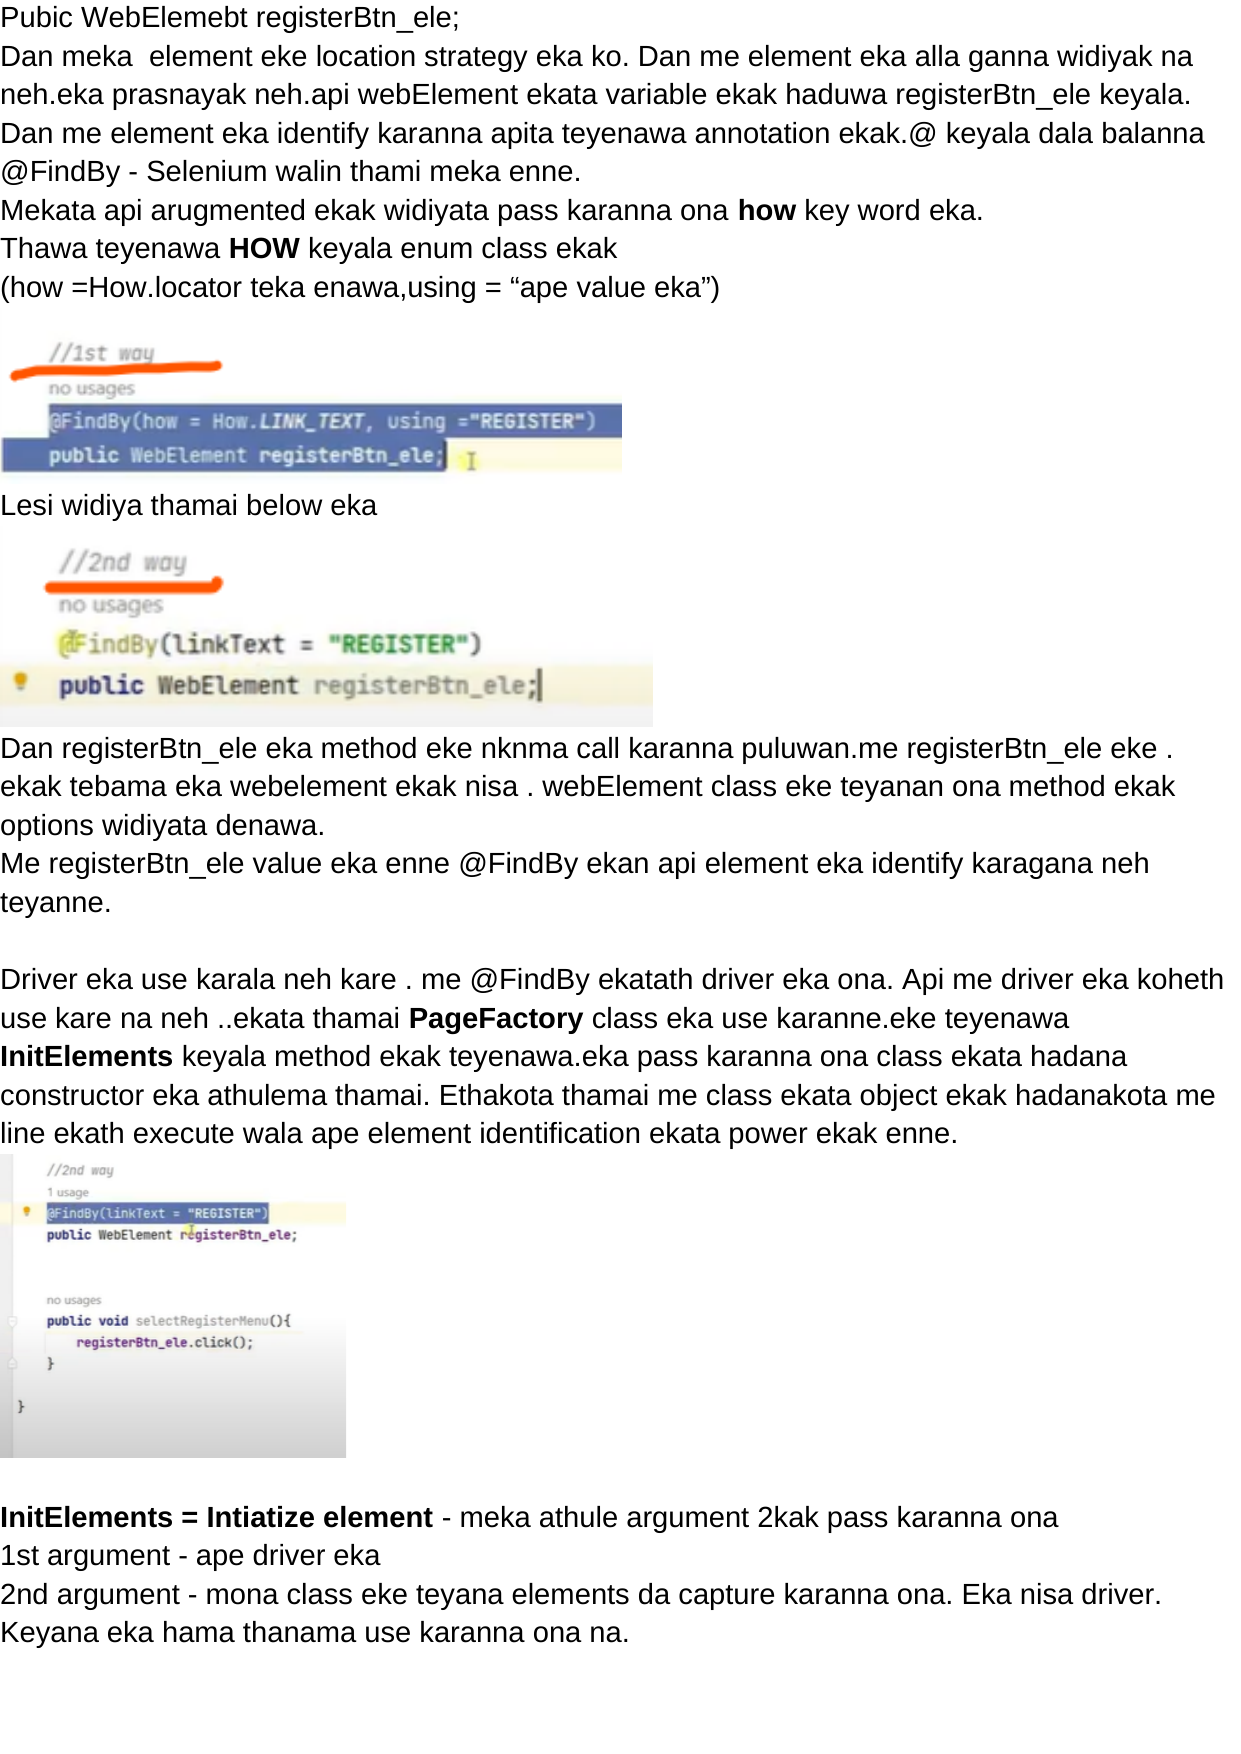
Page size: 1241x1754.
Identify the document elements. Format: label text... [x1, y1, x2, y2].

text Thawa teyenawa HOW keyala enum class ekak [0, 231, 1240, 265]
text Lesi widiya thamai below eka [0, 488, 1240, 521]
text Dan meka element eke location strategy eka ko. Dan me element eka alla ganna widiyak na neh.eka prasnayak neh.api webElement ekata variable ekak haduwa registerBtn_ele keyala. Dan me element eka identify karanna apita teyenawa annotation ekak.@ keyala dala balanna [0, 38, 1240, 149]
picture [0, 1154, 347, 1458]
text Me registerBtn_ele value eka enne @FindBy ekan api element eka identify karagana neh teyanne. [0, 846, 1240, 918]
text 2nd argument - mona class eke teyana elements da capture karanna ona. Eka nisa driver. Keyana eka hama thanama use karanna ona na. [0, 1577, 1240, 1649]
text Driver eka use karala neh kare . me @FindBy ekatath driver eka ona. Api me driver eka koheth use kare na neh ..ekata thamai PageFactory class eka use karanne.eke teyenawa InitElements keyala method ekak teyenawa.eka pass karanna ona class ekata hadana constructor eka athulema thamai. Ethakota thamai me class ekata object ekak hadanakota me line ekath execute wala ape element identification ekata power ekak enne. [0, 962, 1240, 1150]
picture [0, 526, 653, 727]
text (how =How.locator teka enawa,using = “ape value eka”) [0, 270, 1240, 303]
text Mekata api arugmented ekak widiyata pass karanna ona how key word eka. [0, 193, 1240, 226]
text InitElements = Intiatize element - meka athule argument 2kak pass karanna ona [0, 1500, 1240, 1533]
text 1st argument - ape driver eka [0, 1538, 1240, 1572]
text Pubic WebElemebt registerBtn_ele; [0, 0, 1240, 33]
text Dan registerBtn_ele eka method eke nknma call karanna puluwan.me registerBtn_ele eke . ekak tebama eka webelement ekak nisa . webElement class eke teyanan ona method ekak options widiyata denawa. [0, 731, 1240, 841]
text @FindBy - Selenium walin thami meka enne. [0, 154, 1240, 188]
picture [0, 308, 622, 484]
